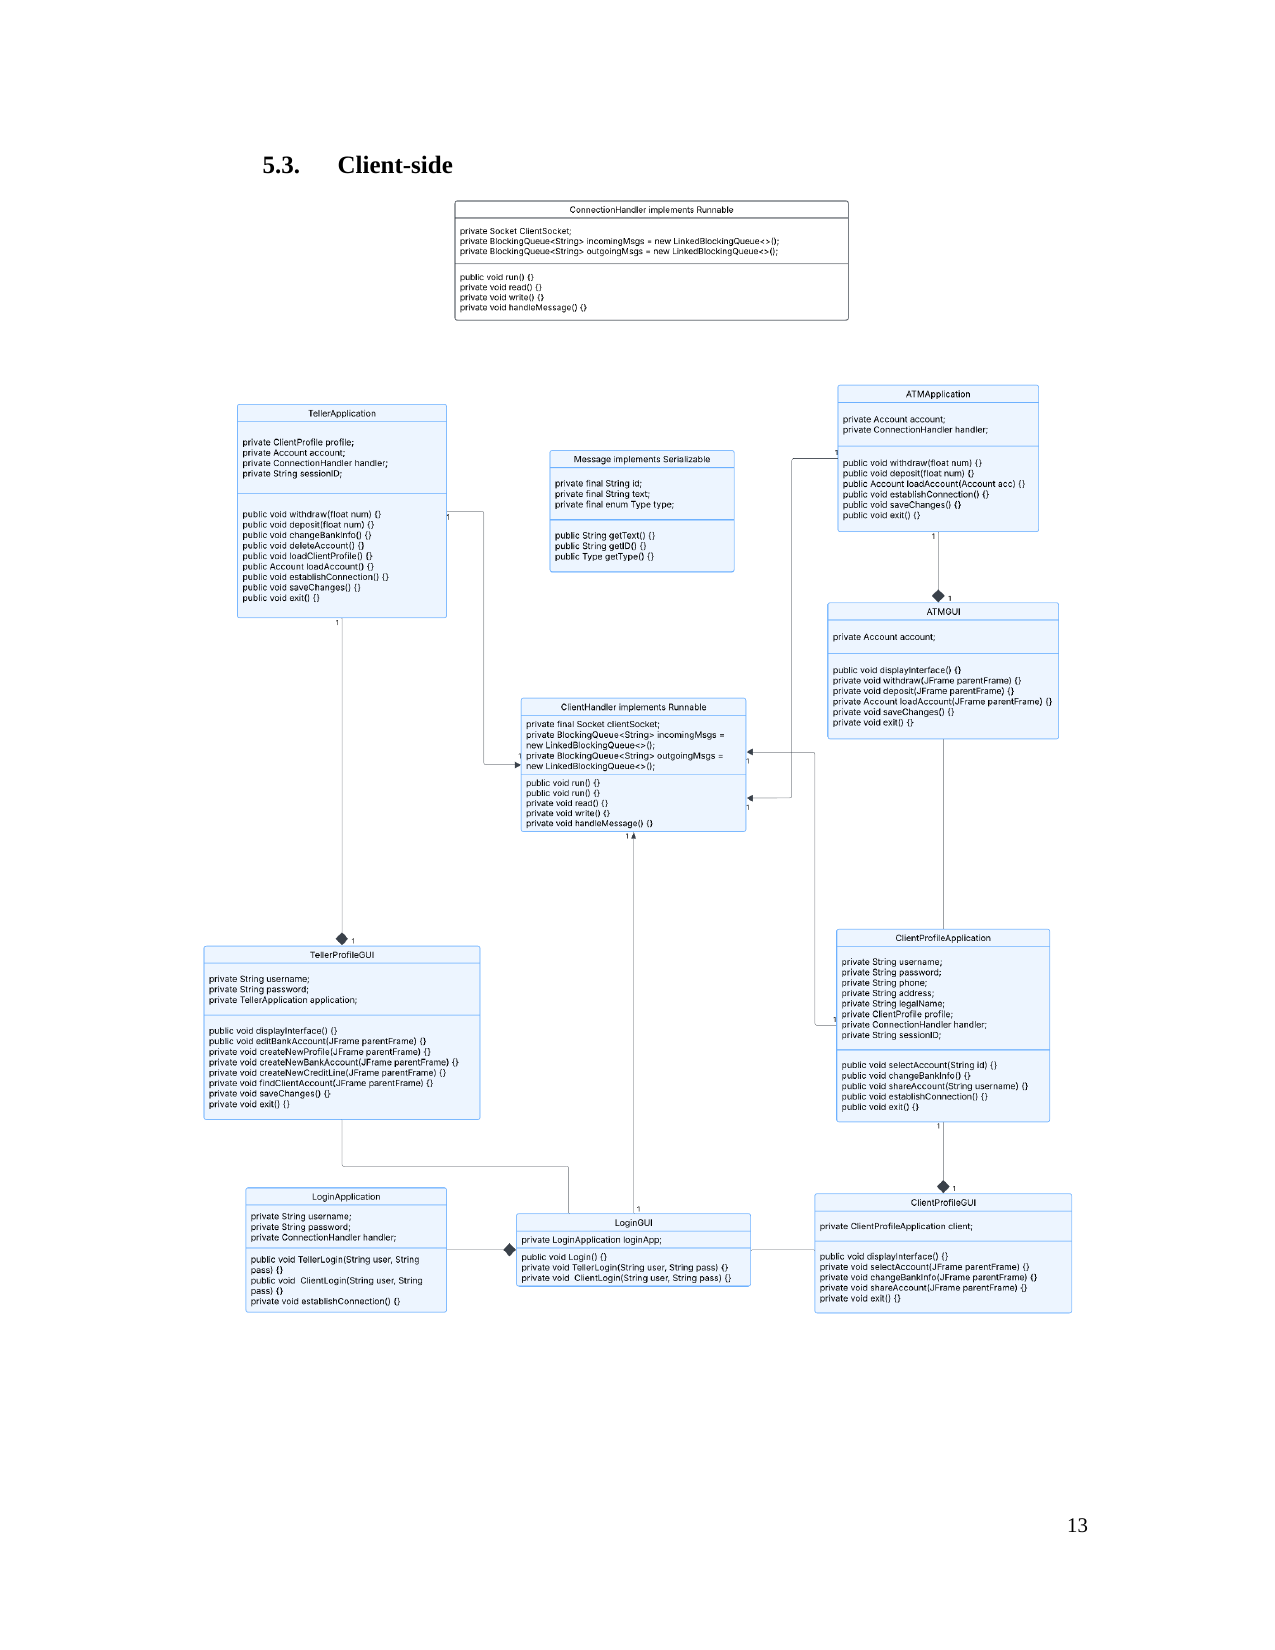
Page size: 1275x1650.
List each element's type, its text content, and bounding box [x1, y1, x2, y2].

subtitle Client-side [262, 150, 1087, 179]
picture [187, 185, 1088, 1329]
